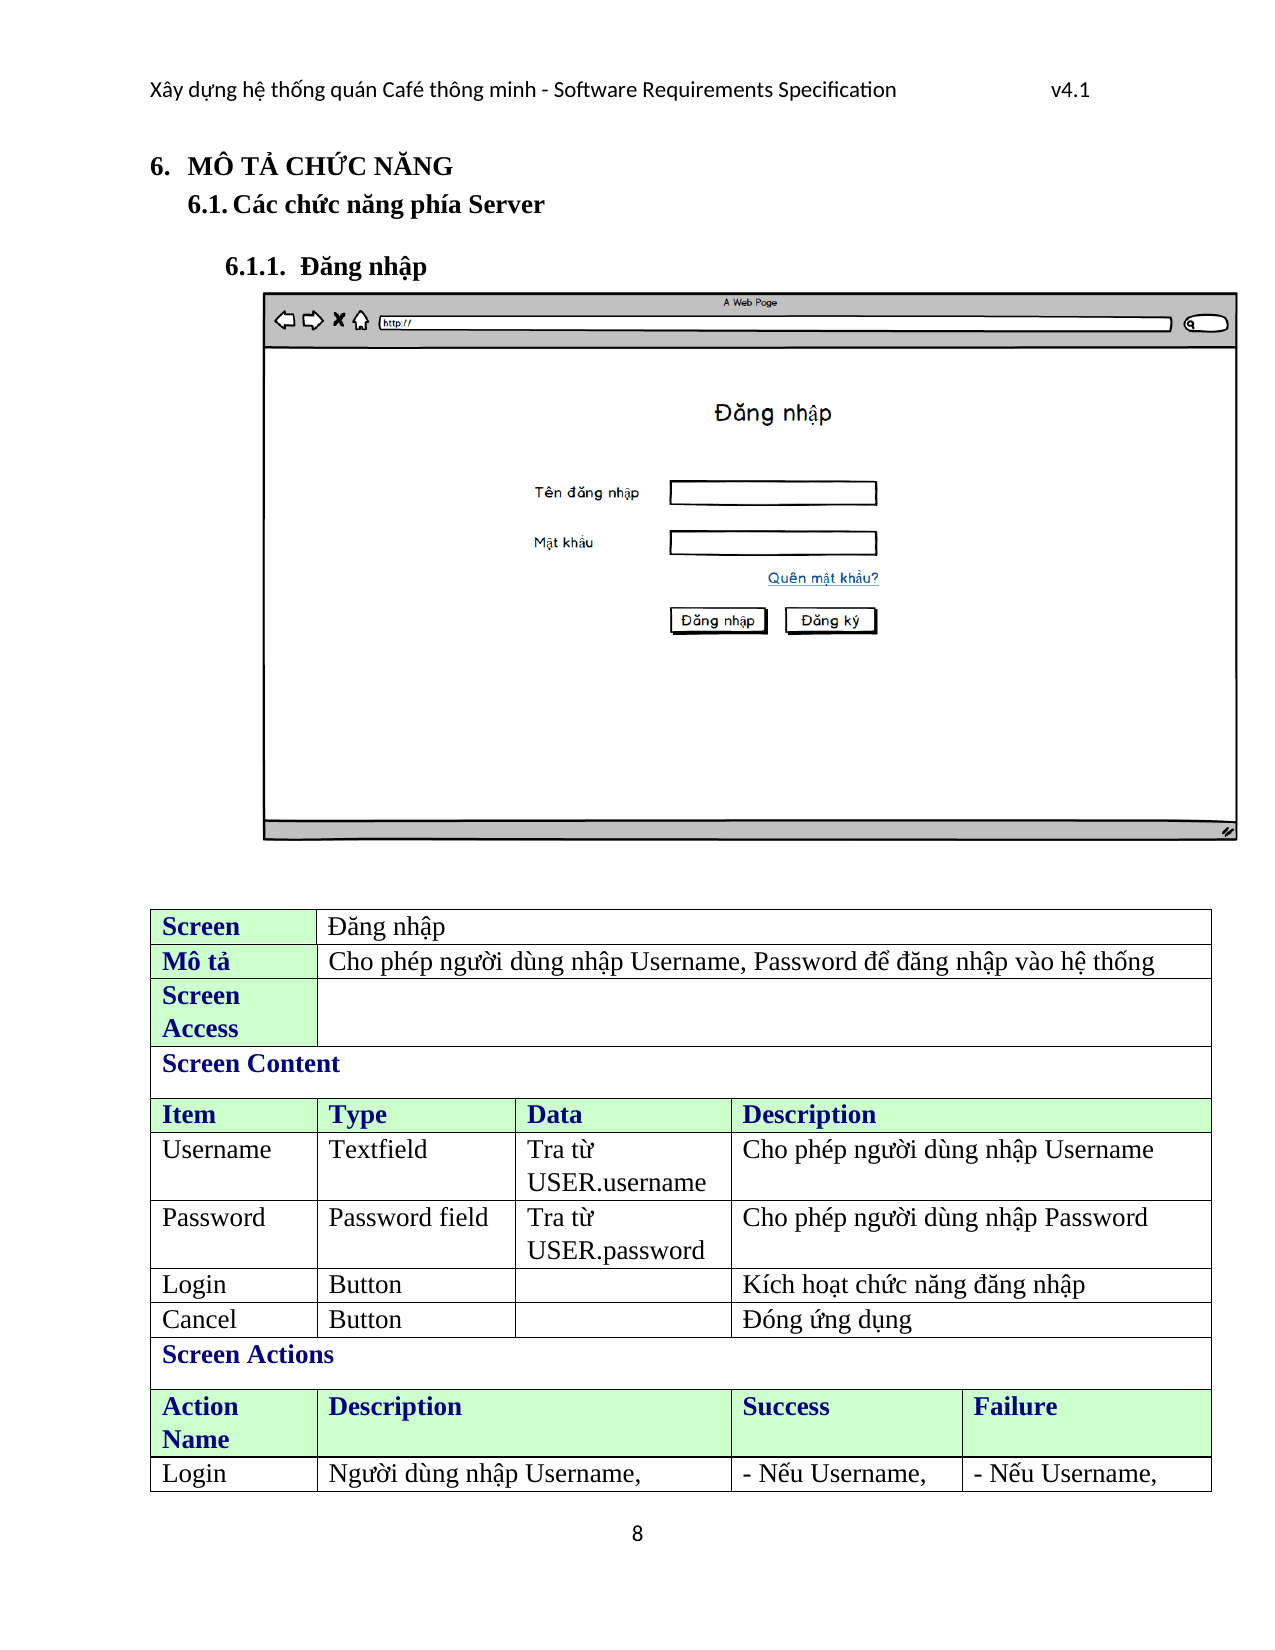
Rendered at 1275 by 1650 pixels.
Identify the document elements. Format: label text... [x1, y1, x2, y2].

subtitle MÔ TẢ CHỨC NĂNG [150, 150, 1125, 181]
table_cell [318, 979, 1211, 1046]
table_header Đăng nhập [317, 910, 1211, 943]
table_cell Login [151, 1458, 317, 1491]
subtitle Đăng nhập [225, 250, 1125, 282]
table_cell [732, 1458, 962, 1491]
table_cell Textfield [318, 1133, 515, 1200]
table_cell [963, 1458, 1211, 1491]
table_cell Button [318, 1269, 515, 1302]
table_cell Đóng ứng dụng [732, 1303, 1211, 1337]
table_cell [318, 1458, 731, 1491]
table_cell Tra từ USER.username [516, 1133, 731, 1200]
table_cell Success [732, 1390, 962, 1456]
subtitle Các chức năng phía Server [187, 188, 1125, 219]
table_cell Screen Actions [151, 1338, 1211, 1389]
table_cell Failure [963, 1390, 1211, 1456]
table_cell Kích hoạt chức năng đăng nhập [732, 1269, 1211, 1302]
table_cell [516, 1269, 731, 1302]
table_cell Type [318, 1099, 515, 1132]
table_cell Action Name [151, 1390, 317, 1456]
table_cell Username [151, 1133, 317, 1200]
table_cell Description [318, 1390, 731, 1456]
table_cell Password field [318, 1201, 515, 1267]
table_cell Cho phép người dùng nhập Password [732, 1201, 1211, 1267]
table_cell Mô tả [151, 945, 317, 978]
table_cell Password [151, 1201, 317, 1267]
table_cell Data [516, 1099, 731, 1132]
table_cell Cho phép người dùng nhập Username, Password để đăng nhập vào hệ thống [318, 945, 1211, 978]
table_cell Cancel [151, 1303, 317, 1337]
picture [262, 292, 1238, 841]
table_cell Description [732, 1099, 1211, 1132]
table_cell Item [151, 1099, 317, 1132]
table_cell Screen Access [151, 979, 317, 1046]
table_cell Login [151, 1269, 317, 1302]
table_cell [516, 1303, 731, 1337]
table_cell Tra từ USER.password [516, 1201, 731, 1267]
table_cell Cho phép người dùng nhập Username [732, 1133, 1211, 1200]
table_cell Screen Content [151, 1047, 1211, 1098]
table_cell Button [318, 1303, 515, 1337]
table_header Screen [151, 910, 316, 943]
